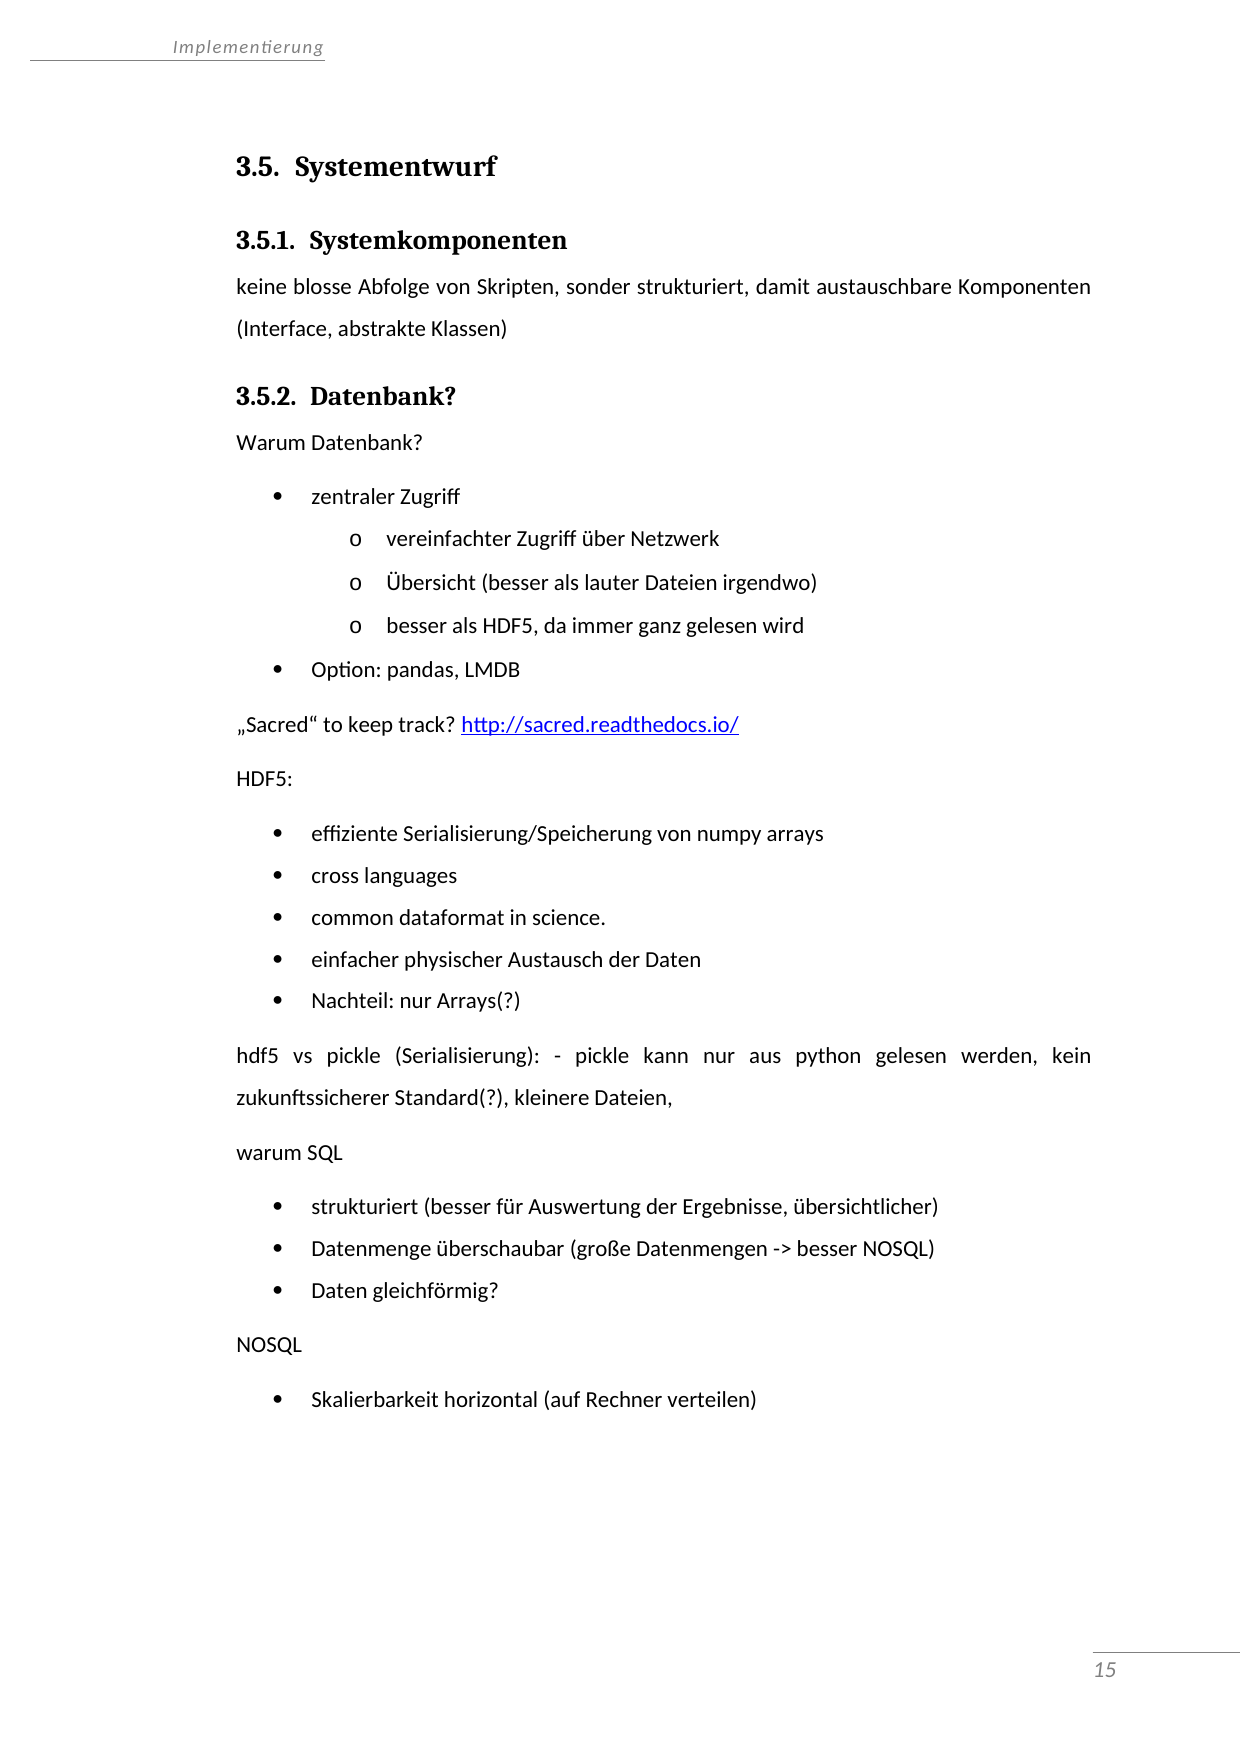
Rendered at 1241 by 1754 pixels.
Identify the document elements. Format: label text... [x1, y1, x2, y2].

list cross languages [274, 861, 1093, 889]
list zentraler Zugriff [274, 482, 1093, 510]
list common dataformat in science. [274, 903, 1093, 931]
list einfacher physischer Austausch der Daten [274, 945, 1093, 973]
text NOSQL [236, 1331, 1093, 1358]
subtitle Datenbank? [236, 381, 1093, 412]
text keine blosse Abfolge von Skripten, sonder strukturiert, damit austauschbare Komponenten (Interface, abstrakte Klassen) [236, 272, 1093, 342]
list strukturiert (besser für Auswertung der Ergebnisse, übersichtlicher) [274, 1192, 1093, 1220]
subtitle Systementwurf [236, 150, 1093, 183]
list Nachteil: nur Arrays(?) [274, 987, 1093, 1015]
list effiziente Serialisierung/Speicherung von numpy arrays [274, 819, 1093, 847]
list Option: pandas, LMDB [274, 655, 1093, 683]
list Datenmenge überschaubar (große Datenmengen -> besser NOSQL) [274, 1234, 1093, 1262]
text HDF5: [236, 764, 1093, 792]
list Übersicht (besser als lauter Dateien irgendwo) [349, 568, 1093, 597]
text warum SQL [236, 1138, 1093, 1166]
list vereinfachter Zugriff über Netzwerk [349, 524, 1093, 553]
text „Sacred“ to keep track? http://sacred.readthedocs.io/ [236, 710, 1093, 738]
list Daten gleichförmig? [274, 1276, 1093, 1304]
list Skalierbarkeit horizontal (auf Rechner verteilen) [274, 1385, 1093, 1413]
list besser als HDF5, da immer ganz gelesen wird [349, 612, 1093, 641]
text hdf5 vs pickle (Serialisierung): - pickle kann nur aus python gelesen werden, kein zukunftssicherer Standard(?), kleinere Dateien, [236, 1041, 1093, 1111]
subtitle Systemkomponenten [236, 225, 1093, 256]
text Warum Datenbank? [236, 428, 1093, 456]
